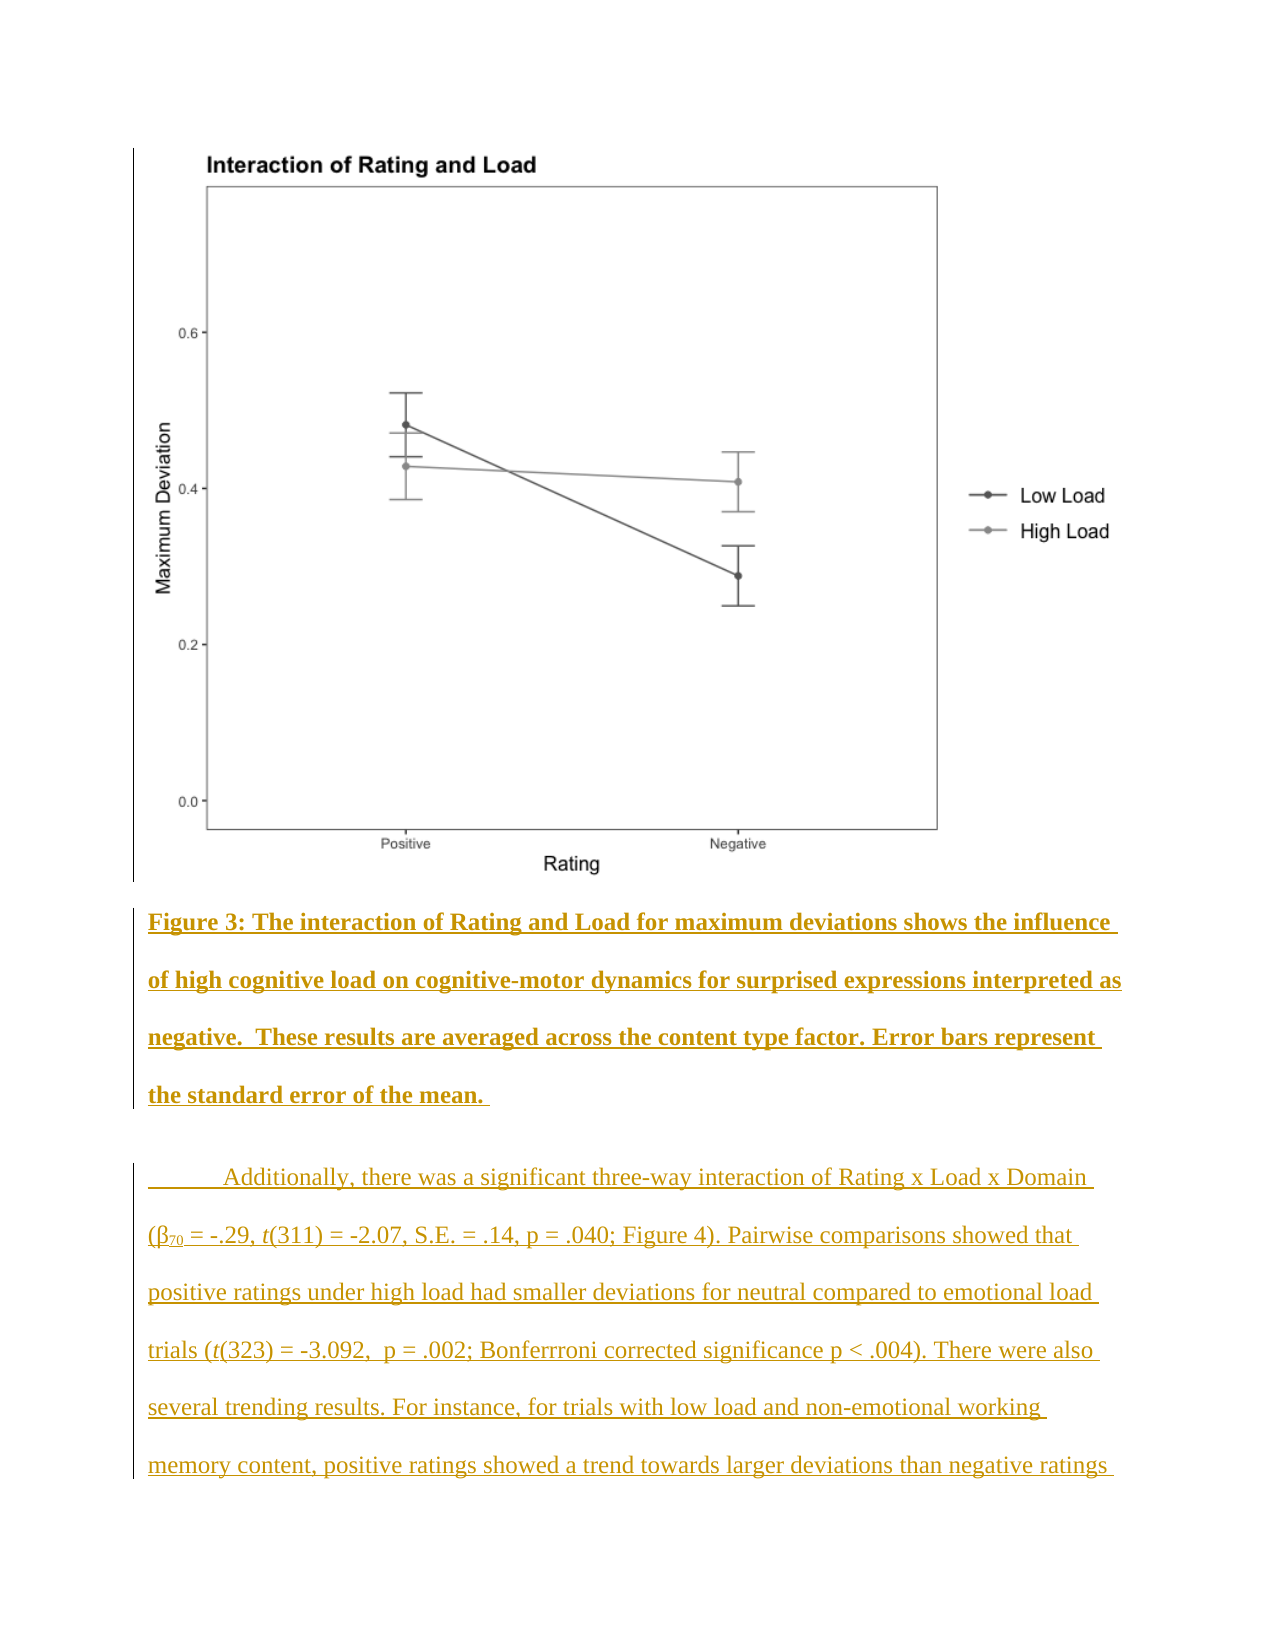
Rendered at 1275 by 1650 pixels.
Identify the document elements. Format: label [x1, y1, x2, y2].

picture [147, 147, 1128, 883]
